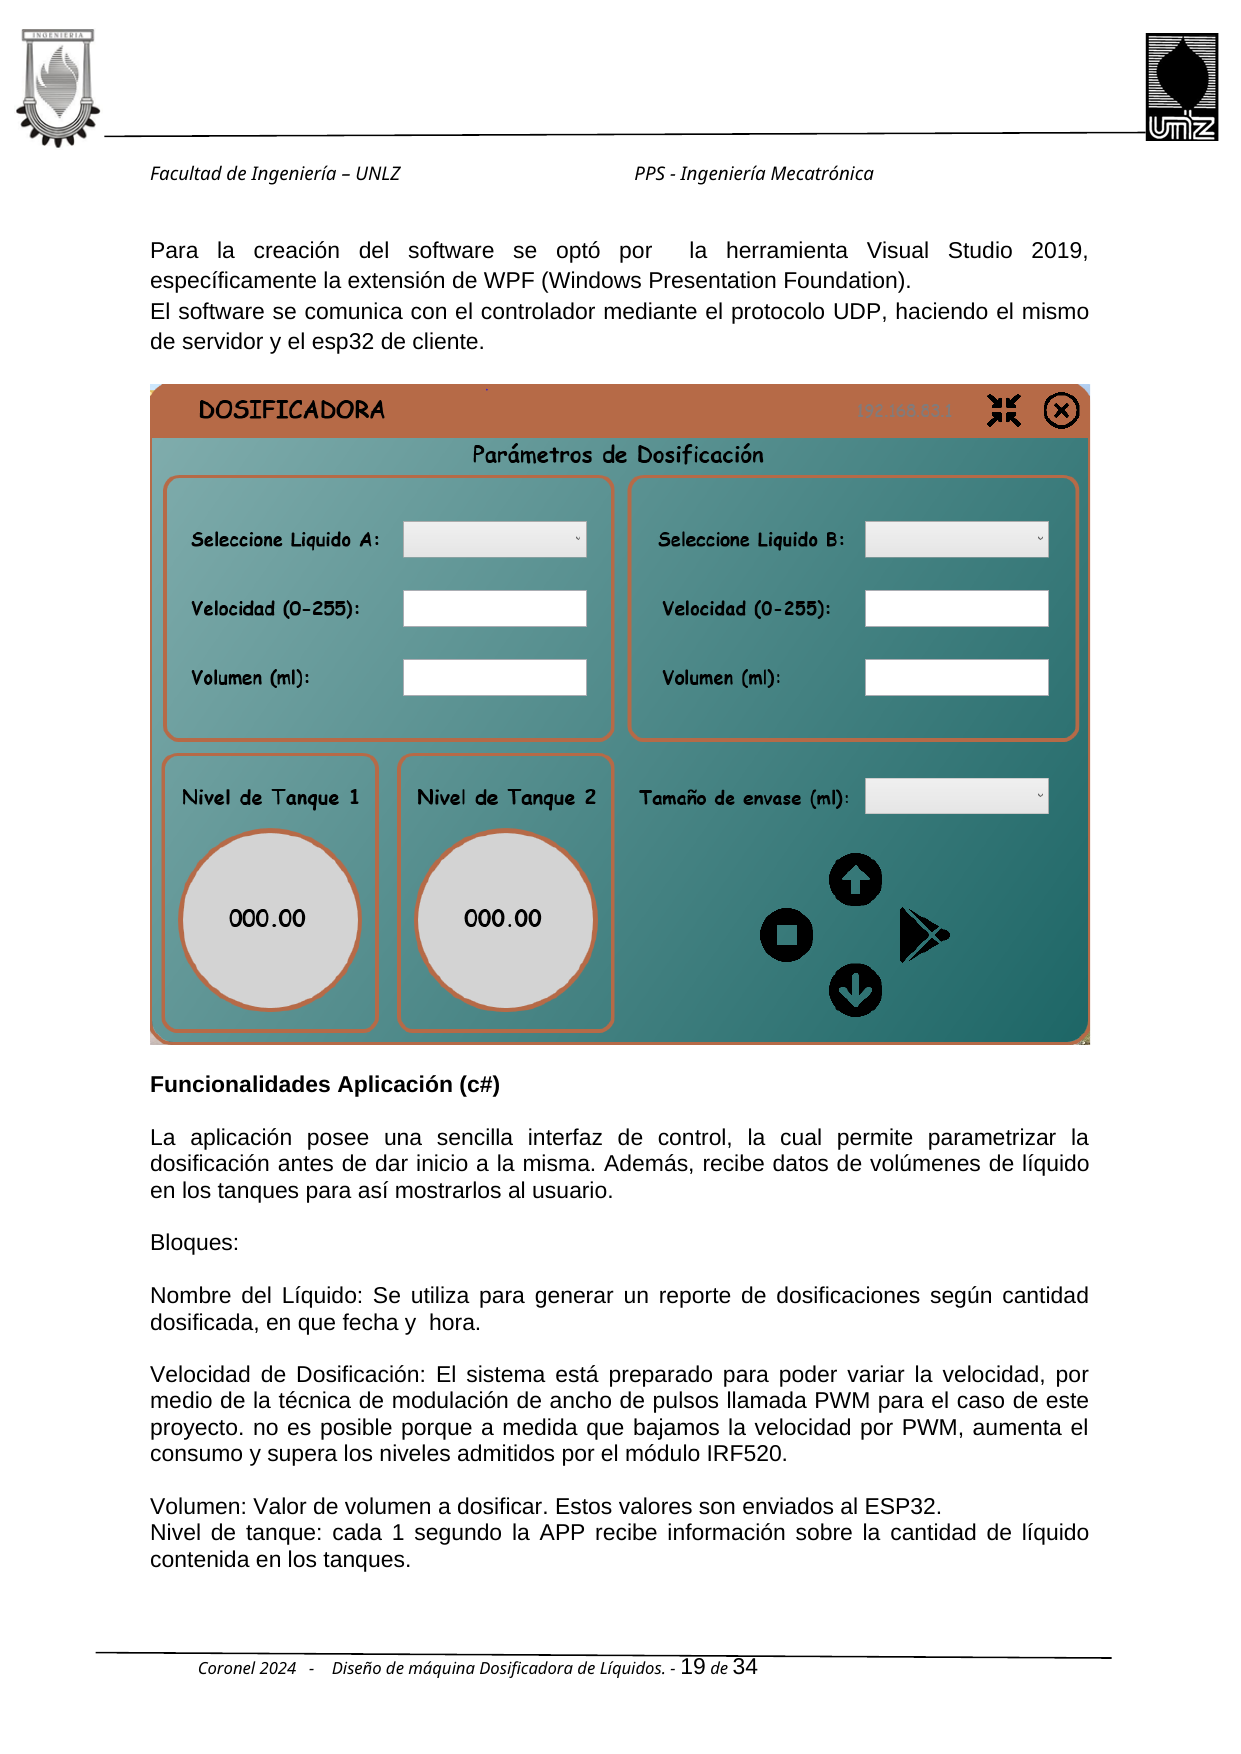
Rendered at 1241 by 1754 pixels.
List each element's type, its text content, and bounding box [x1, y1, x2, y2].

text Nivel de tanque: cada 1 segundo la APP recibe información sobre la cantidad de líquido contenida en los tanques. [150, 1519, 1090, 1572]
picture [14, 25, 104, 150]
text La aplicación posee una sencilla interfaz de control, la cual permite parametrizar la dosificación antes de dar inicio a la misma. Además, recibe datos de volúmenes de líquido en los tanques para así mostrarlos al usuario. [150, 1124, 1090, 1203]
picture [1126, 33, 1234, 141]
text Para la creación del software se optó por la herramienta Visual Studio 2019, específicamente la extensión de WPF (Windows Presentation Foundation). [150, 237, 1090, 294]
text Funcionalidades Aplicación (c#) [150, 1071, 1090, 1098]
text Bloques: [150, 1229, 1090, 1256]
picture [150, 384, 1091, 1045]
text Nombre del Líquido: Se utiliza para generar un reporte de dosificaciones según cantidad dosificada, en que fecha y hora. [150, 1282, 1090, 1335]
text Velocidad de Dosificación: El sistema está preparado para poder variar la velocidad, por medio de la técnica de modulación de ancho de pulsos llamada PWM para el caso de este proyecto. no es posible porque a medida que bajamos la velocidad por PWM, aumenta el consumo y supera los niveles admitidos por el módulo IRF520. [150, 1361, 1090, 1467]
text Volumen: Valor de volumen a dosificar. Estos valores son enviados al ESP32. [150, 1493, 1090, 1519]
text El software se comunica con el controlador mediante el protocolo UDP, haciendo el mismo de servidor y el esp32 de cliente. [150, 298, 1090, 354]
